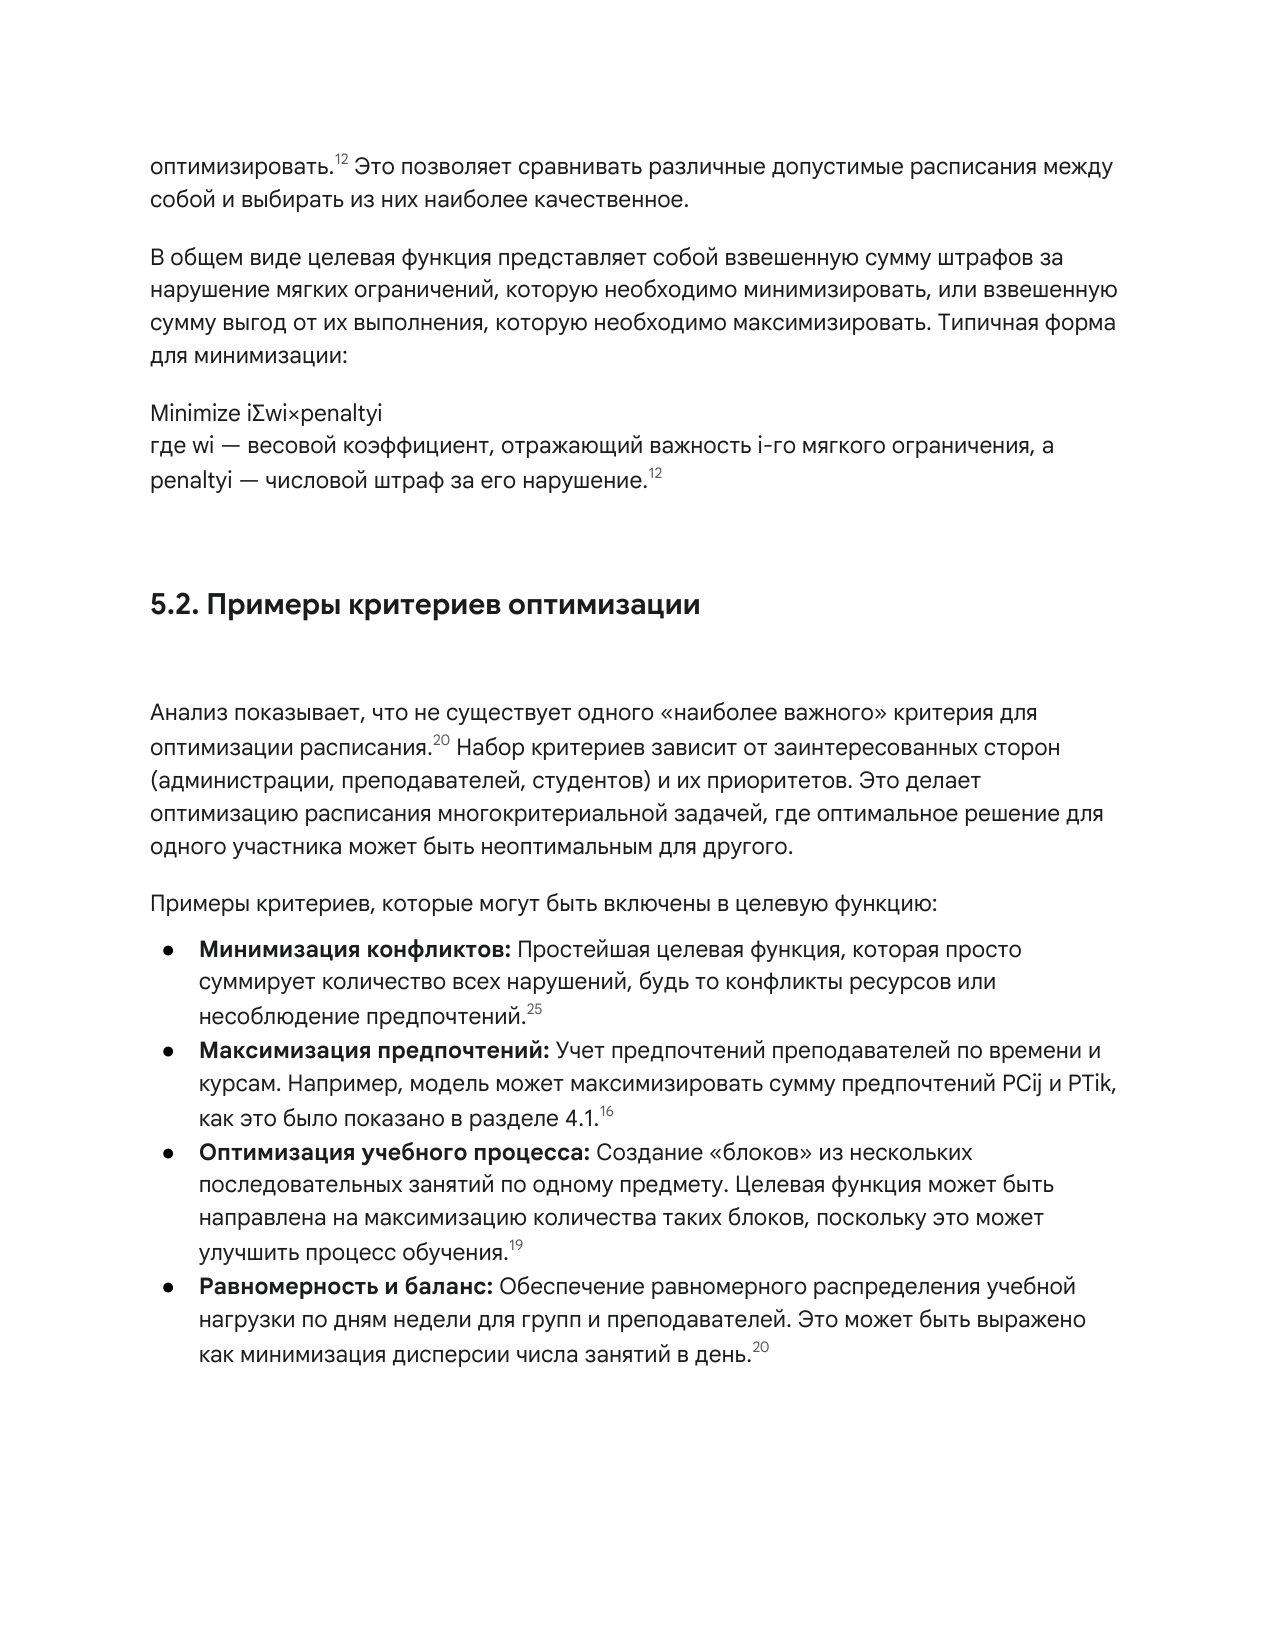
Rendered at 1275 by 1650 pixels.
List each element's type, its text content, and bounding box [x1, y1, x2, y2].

text где wi​ — весовой коэффициент, отражающий важность i-го мягкого ограничения, а penaltyi​ — числовой штраф за его нарушение.12 [150, 432, 1125, 496]
text В общем виде целевая функция представляет собой взвешенную сумму штрафов за нарушение мягких ограничений, которую необходимо минимизировать, или взвешенную сумму выгод от их выполнения, которую необходимо максимизировать. Типичная форма для минимизации: [150, 243, 1125, 370]
list Минимизация конфликтов: Простейшая целевая функция, которая просто суммирует количество всех нарушений, будь то конфликты ресурсов или несоблюдение предпочтений.25 [161, 935, 1125, 1032]
text Примеры критериев, которые могут быть включены в целевую функцию: [150, 889, 1125, 918]
list Равномерность и баланс: Обеспечение равномерного распределения учебной нагрузки по дням недели для групп и преподавателей. Это может быть выражено как минимизация дисперсии числа занятий в день.20 [161, 1272, 1125, 1369]
list Максимизация предпочтений: Учет предпочтений преподавателей по времени и курсам. Например, модель может максимизировать сумму предпочтений PCij​ и PTik​, как это было показано в разделе 4.1.16 [161, 1036, 1125, 1133]
text Анализ показывает, что не существует одного «наиболее важного» критерия для оптимизации расписания.20 Набор критериев зависит от заинтересованных сторон (администрации, преподавателей, студентов) и их приоритетов. Это делает оптимизацию расписания многокритериальной задачей, где оптимальное решение для одного участника может быть неоптимальным для другого. [150, 698, 1125, 861]
list Оптимизация учебного процесса: Создание «блоков» из нескольких последовательных занятий по одному предмету. Целевая функция может быть направлена на максимизацию количества таких блоков, поскольку это может улучшить процесс обучения.19 [161, 1138, 1125, 1268]
text Minimize i∑​wi​×penaltyi​ [150, 399, 1125, 428]
subtitle 5.2. Примеры критериев оптимизации [150, 586, 1125, 623]
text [150, 150, 1125, 214]
